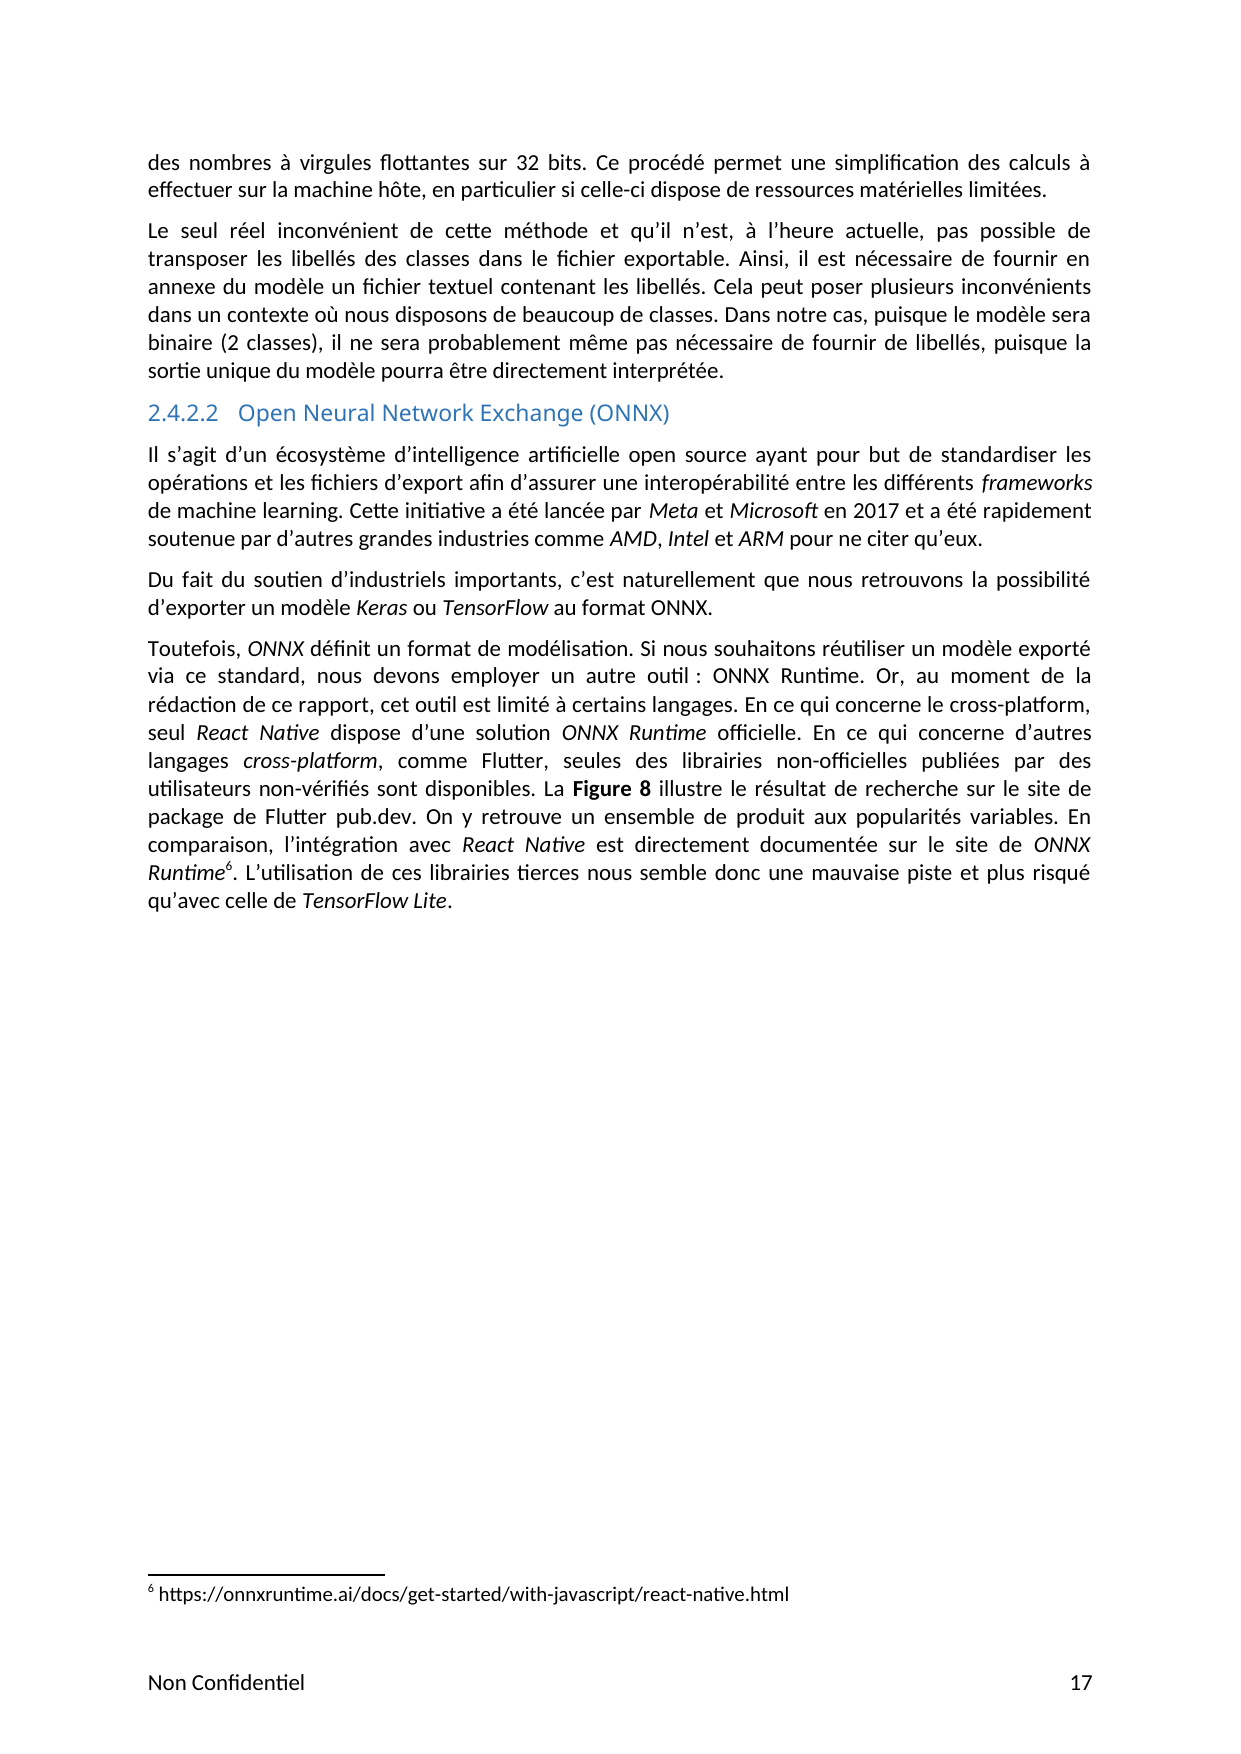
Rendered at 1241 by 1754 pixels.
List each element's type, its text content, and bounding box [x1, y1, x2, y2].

text Il s’agit d’un écosystème d’intelligence artificielle open source ayant pour but de standardiser les opérations et les fichiers d’export afin d’assurer une interopérabilité entre les différents frameworks de machine learning. Cette initiative a été lancée par Meta et Microsoft en 2017 et a été rapidement soutenue par d’autres grandes industries comme AMD, Intel et ARM pour ne citer qu’eux. [148, 441, 1093, 553]
text Le seul réel inconvénient de cette méthode et qu’il n’est, à l’heure actuelle, pas possible de transposer les libellés des classes dans le fichier exportable. Ainsi, il est nécessaire de fournir en annexe du modèle un fichier textuel contenant les libellés. Cela peut poser plusieurs inconvénients dans un contexte où nous disposons de beaucoup de classes. Dans notre cas, puisque le modèle sera binaire (2 classes), il ne sera probablement même pas nécessaire de fournir de libellés, puisque la sortie unique du modèle pourra être directement interprétée. [148, 216, 1093, 384]
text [148, 148, 1093, 204]
text Toutefois, ONNX définit un format de modélisation. Si nous souhaitons réutiliser un modèle exporté via ce standard, nous devons employer un autre outil : ONNX Runtime. Or, au moment de la rédaction de ce rapport, cet outil est limité à certains langages. En ce qui concerne le cross-platform, seul React Native dispose d’une solution ONNX Runtime officielle. En ce qui concerne d’autres langages cross-platform, comme Flutter, seules des librairies non-officielles publiées par des utilisateurs non-vérifiés sont disponibles. La Figure 8 illustre le résultat de recherche sur le site de package de Flutter pub.dev. On y retrouve un ensemble de produit aux popularités variables. En comparaison, l’intégration avec React Native est directement documentée sur le site de ONNX Runtime. L’utilisation de ces librairies tierces nous semble donc une mauvaise piste et plus risqué qu’avec celle de TensorFlow Lite. [148, 634, 1093, 914]
subtitle Open Neural Network Exchange (ONNX) [148, 397, 1093, 428]
text Du fait du soutien d’industriels importants, c’est naturellement que nous retrouvons la possibilité d’exporter un modèle Keras ou TensorFlow au format ONNX. [148, 565, 1093, 621]
